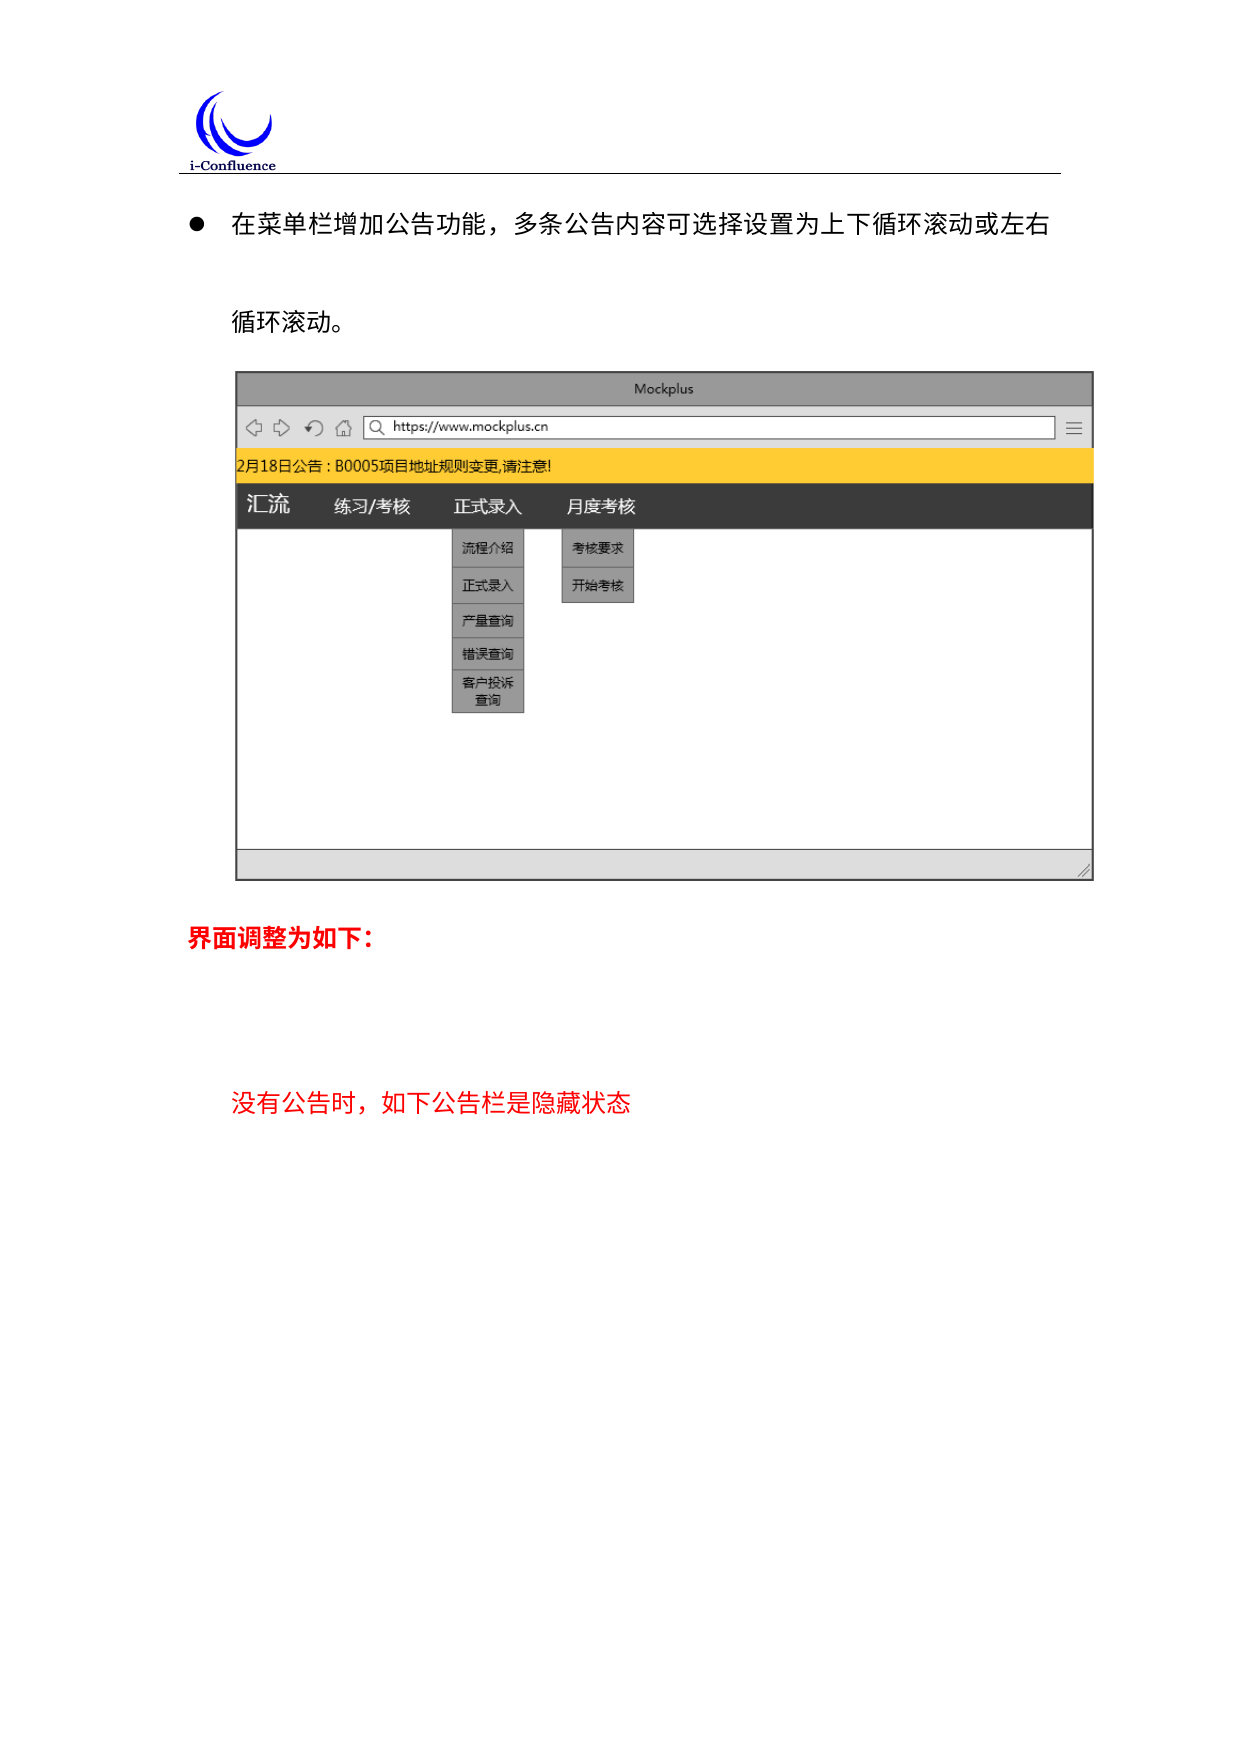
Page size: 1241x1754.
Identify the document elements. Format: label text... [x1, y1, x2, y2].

text 没有公告时，如下公告栏是隐藏状态 [187, 1069, 1053, 1134]
picture [187, 90, 279, 171]
text 界面调整为如下： [187, 904, 1053, 969]
list 在菜单栏增加公告功能，多条公告内容可选择设置为上下循环滚动或左右循环滚动。 [187, 190, 1053, 353]
picture [231, 370, 1096, 881]
